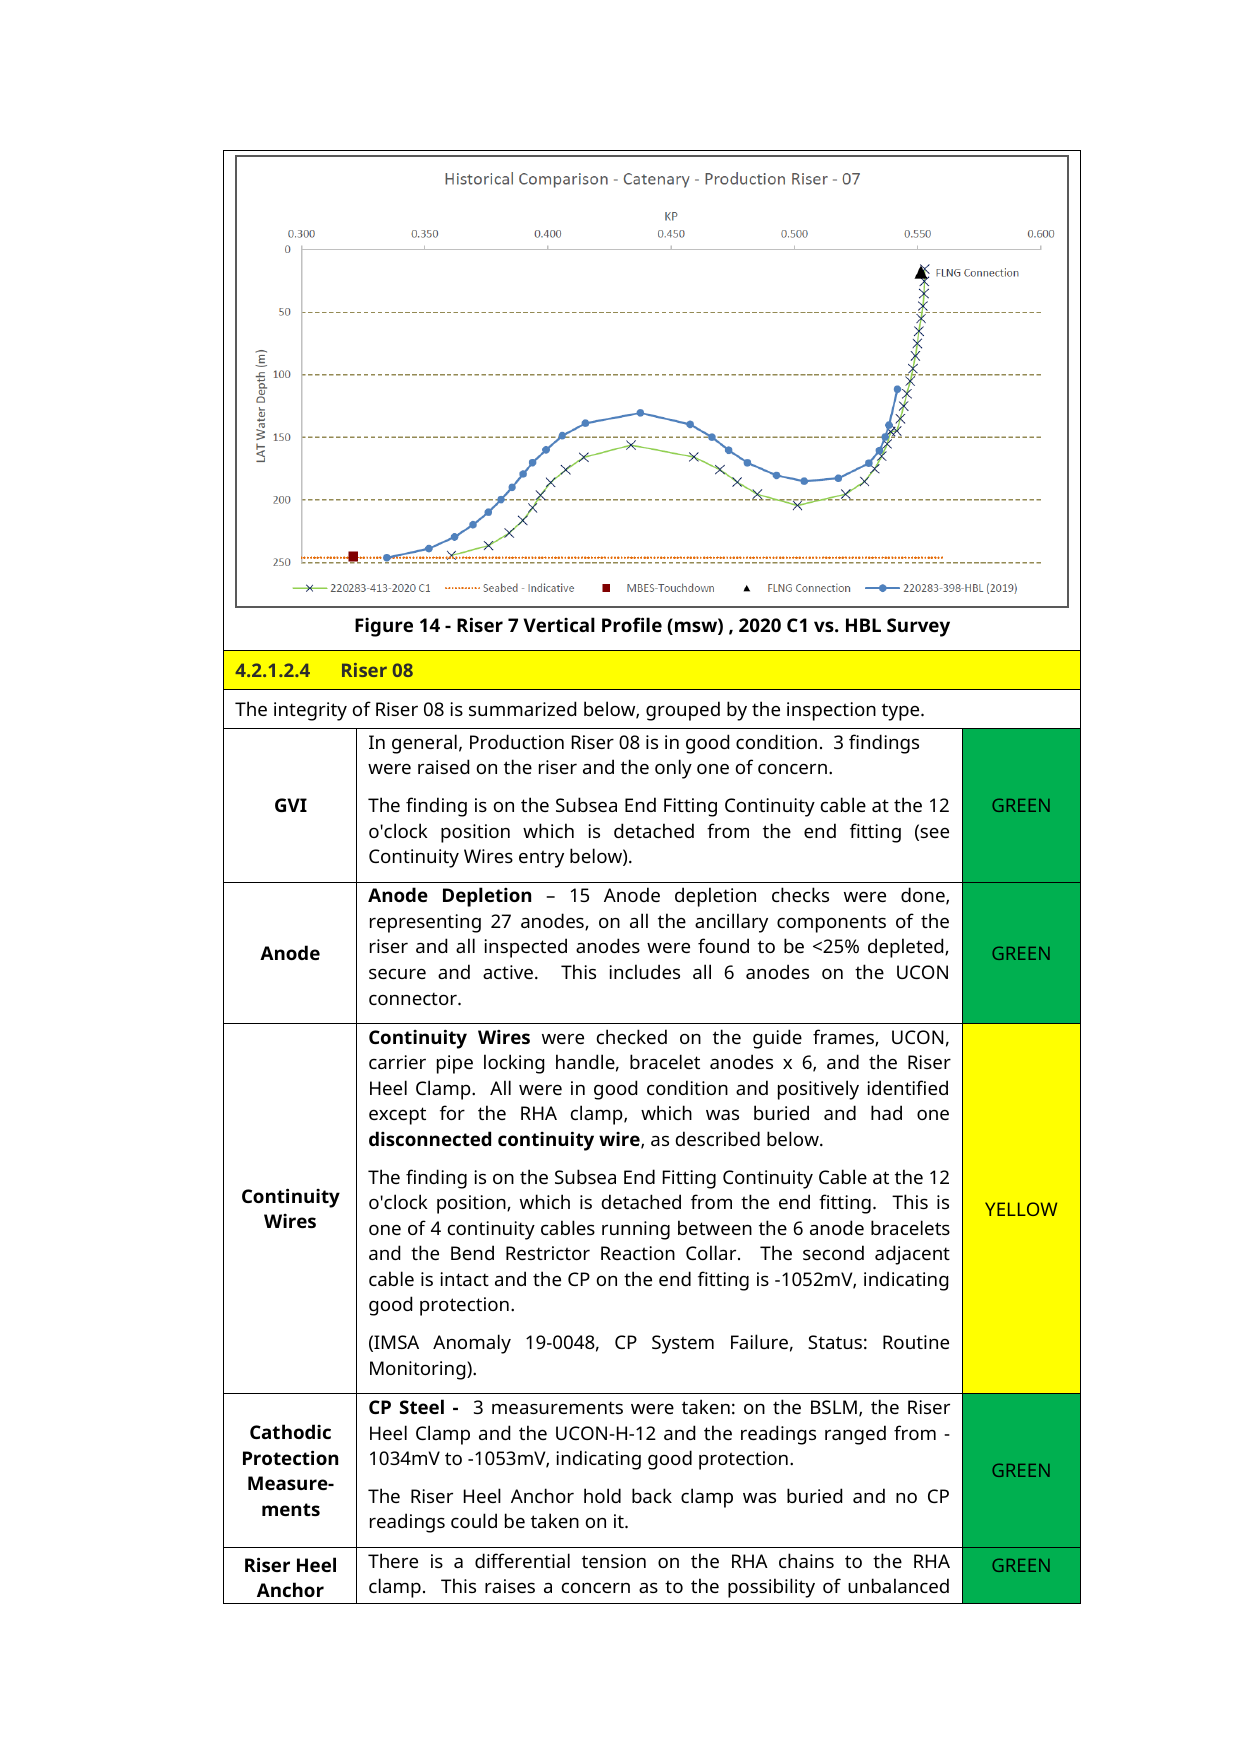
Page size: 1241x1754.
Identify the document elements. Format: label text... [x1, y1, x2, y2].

table_cell GREEN [963, 1548, 1080, 1603]
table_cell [357, 1548, 962, 1603]
table_cell Anode [224, 883, 356, 1023]
table_cell Continuity Wires [224, 1024, 356, 1393]
table_cell GREEN [963, 883, 1080, 1023]
table_cell GREEN [963, 1394, 1080, 1547]
table_cell In general, Production Riser 08 is in good condition. 3 findings were raised on the riser and the only one of concern. The finding is on the Subsea End Fitting Continuity cable at the 12 o'clock position which is detached from the end fitting (see Continuity Wires entry below). [357, 729, 962, 882]
table_cell Riser 08 [224, 651, 1080, 689]
table_cell CP Steel - 3 measurements were taken: on the BSLM, the Riser Heel Clamp and the UCON-H-12 and the readings ranged from -1034mV to -1053mV, indicating good protection. The Riser Heel Anchor hold back clamp was buried and no CP readings could be taken on it. [357, 1394, 962, 1547]
table_cell GVI [224, 729, 356, 882]
table_cell Figure 14 - Riser 7 Vertical Profile (msw) , 2020 C1 vs. HBL Survey [224, 151, 1080, 650]
picture [237, 157, 1067, 606]
table_cell Cathodic Protection Measure-ments [224, 1394, 356, 1547]
table_cell Anode Depletion – 15 Anode depletion checks were done, representing 27 anodes, on all the ancillary components of the riser and all inspected anodes were found to be <25% depleted, secure and active. This includes all 6 anodes on the UCON connector. [357, 883, 962, 1023]
table_cell GREEN [963, 729, 1080, 882]
table_cell YELLOW [963, 1024, 1080, 1393]
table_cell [224, 1548, 356, 1603]
table_cell Continuity Wires were checked on the guide frames, UCON, carrier pipe locking handle, bracelet anodes x 6, and the Riser Heel Clamp. All were in good condition and positively identified except for the RHA clamp, which was buried and had one disconnected continuity wire, as described below. The finding is on the Subsea End Fitting Continuity Cable at the 12 o'clock position, which is detached from the end fitting. This is one of 4 continuity cables running between the 6 anode bracelets and the Bend Restrictor Reaction Collar. The second adjacent cable is intact and the CP on the end fitting is -1052mV, indicating good protection. (IMSA Anomaly 19-0048, CP System Failure, Status: Routine Monitoring). [357, 1024, 962, 1393]
table_cell The integrity of Riser 08 is summarized below, grouped by the inspection type. [224, 690, 1080, 728]
